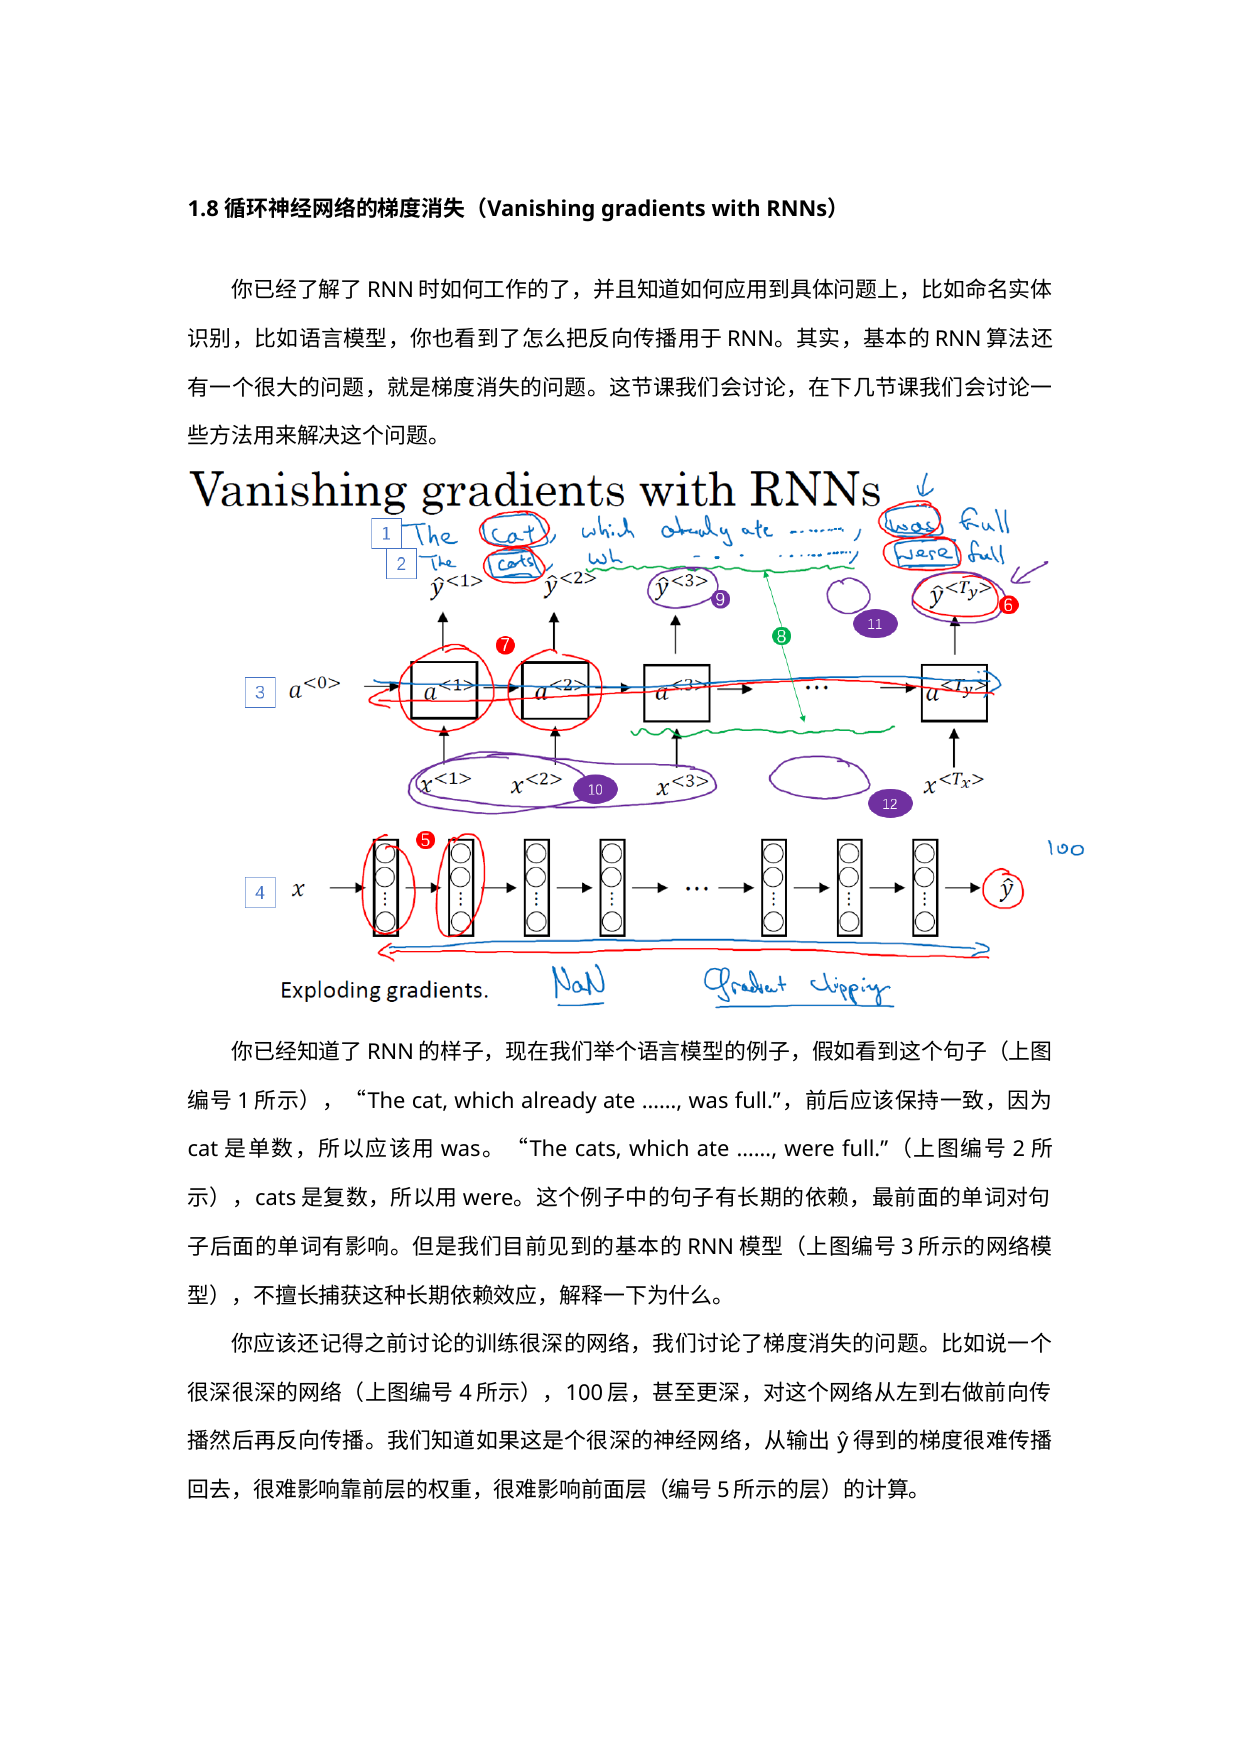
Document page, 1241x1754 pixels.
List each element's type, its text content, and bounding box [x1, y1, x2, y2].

text 1.8 循环神经网络的梯度消失（Vanishing gradients with RNNs） [187, 191, 1053, 224]
picture [187, 466, 1088, 1010]
text 你应该还记得之前讨论的训练很深的网络，我们讨论了梯度消失的问题。比如说一个很深很深的网络（上图编号4所示），100层，甚至更深，对这个网络从左到右做前向传播然后再反向传播。我们知道如果这是个很深的神经网络，从输出ŷ得到的梯度很难传播回去，很难影响靠前层的权重，很难影响前面层（编号5所示的层）的计算。 [187, 1326, 1053, 1504]
text 你已经了解了RNN时如何工作的了，并且知道如何应用到具体问题上，比如命名实体识别，比如语言模型，你也看到了怎么把反向传播用于RNN。其实，基本的RNN算法还有一个很大的问题，就是梯度消失的问题。这节课我们会讨论，在下几节课我们会讨论一些方法用来解决这个问题。 [187, 272, 1053, 450]
text 你已经知道了RNN的样子，现在我们举个语言模型的例子，假如看到这个句子（上图编号1所示），“The cat, which already ate ……, was full.”，前后应该保持一致，因为cat是单数，所以应该用was。“The cats, which ate ……, were full.”（上图编号2所示），cats是复数，所以用were。这个例子中的句子有长期的依赖，最前面的单词对句子后面的单词有影响。但是我们目前见到的基本的RNN模型（上图编号3所示的网络模型），不擅长捕获这种长期依赖效应，解释一下为什么。 [187, 1033, 1053, 1310]
